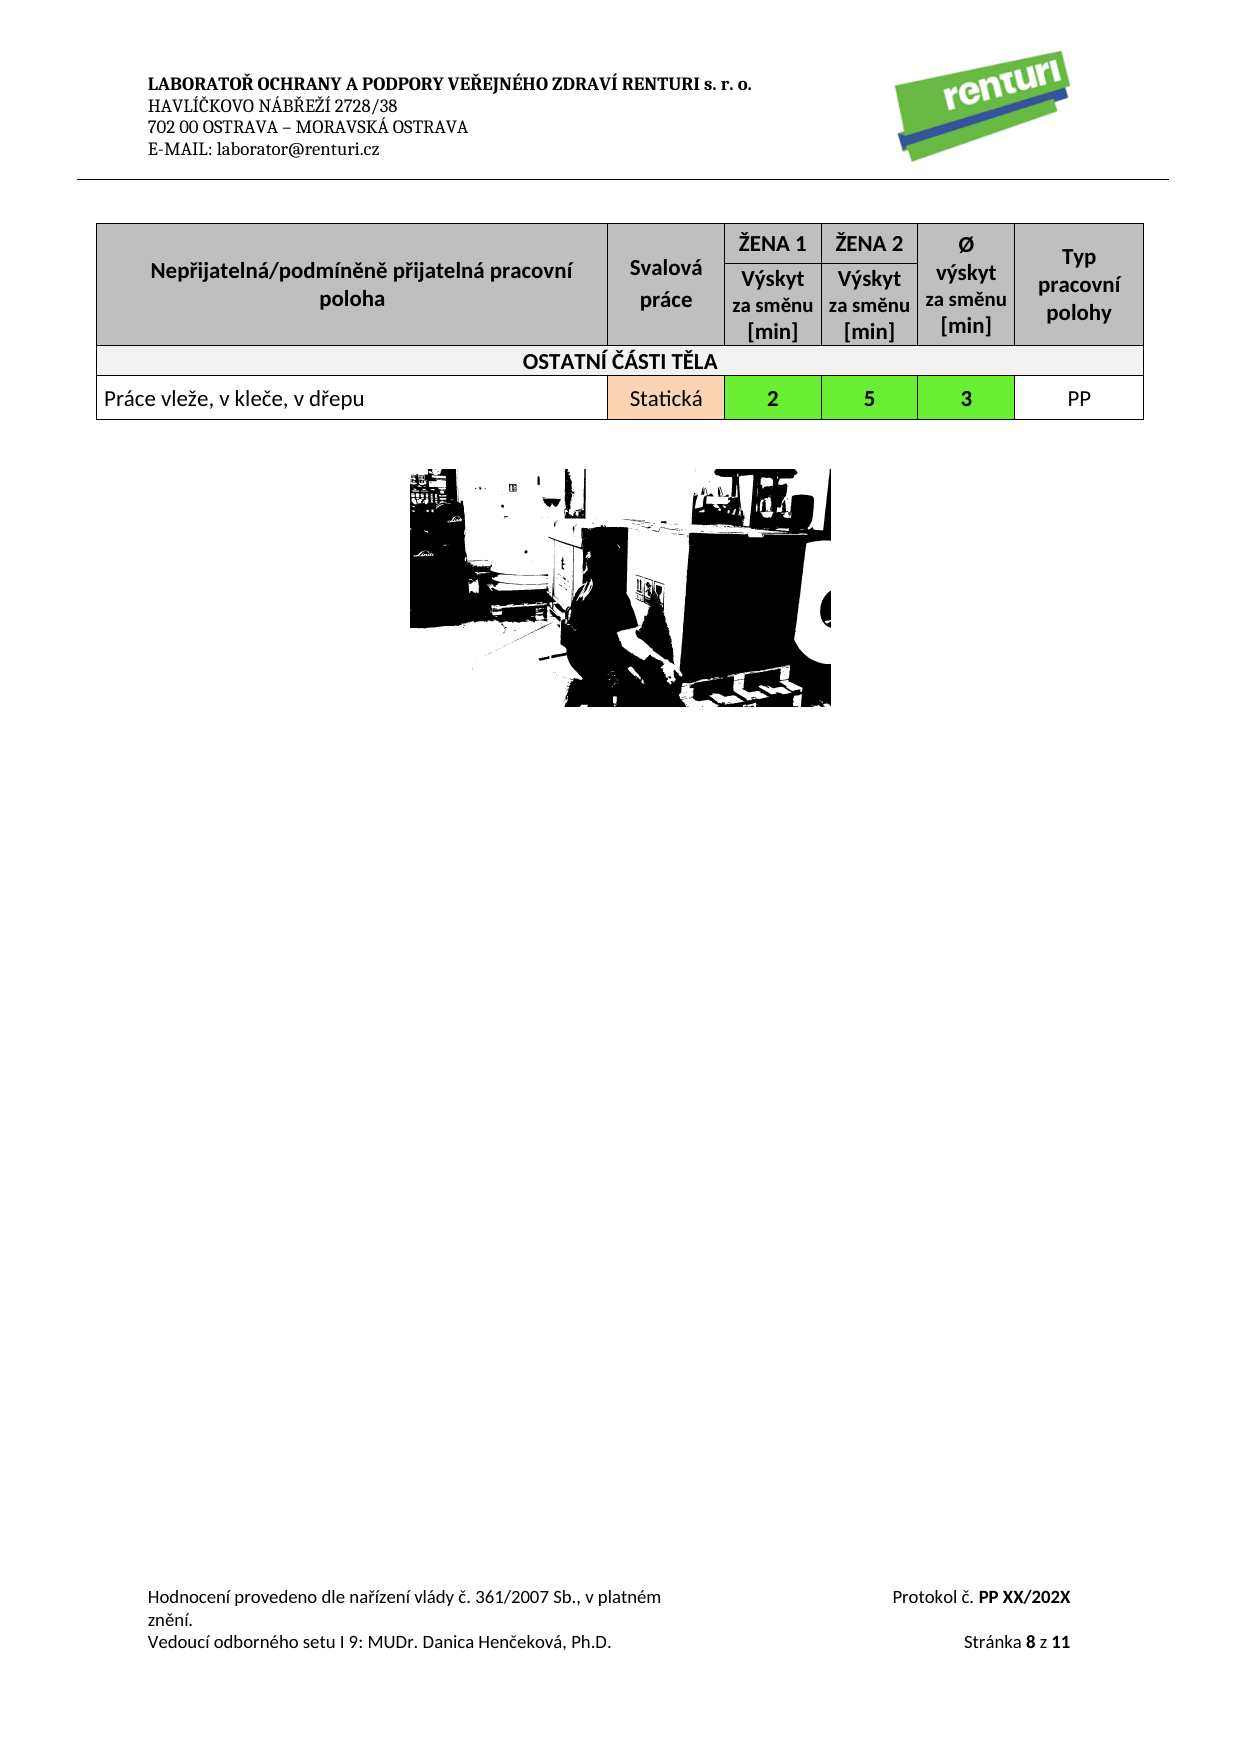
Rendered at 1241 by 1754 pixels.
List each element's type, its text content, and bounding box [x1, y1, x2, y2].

table_header Svalová práce [608, 224, 724, 345]
table_cell Výskyt za směnu [min] [725, 264, 821, 345]
table_cell OSTATNÍ ČÁSTI TĚLA [97, 346, 1143, 375]
table_cell Výskyt za směnu [min] [822, 264, 917, 345]
table_header ŽENA 2 [822, 224, 917, 263]
table_header ŽENA 1 [725, 224, 821, 263]
table_cell 3 [918, 376, 1014, 419]
table_header Ø výskyt za směnu [min] [918, 224, 1014, 345]
picture [861, 41, 1118, 166]
table_header Nepřijatelná/podmíněně přijatelná pracovní poloha [97, 224, 607, 345]
table_cell 5 [822, 376, 917, 419]
table_cell Práce vleže, v kleče, v dřepu [97, 376, 607, 419]
table_cell 2 [725, 376, 821, 419]
table_header Typ pracovní polohy [1015, 224, 1143, 345]
table_cell Statická [608, 376, 724, 419]
table_cell PP [1015, 376, 1143, 419]
